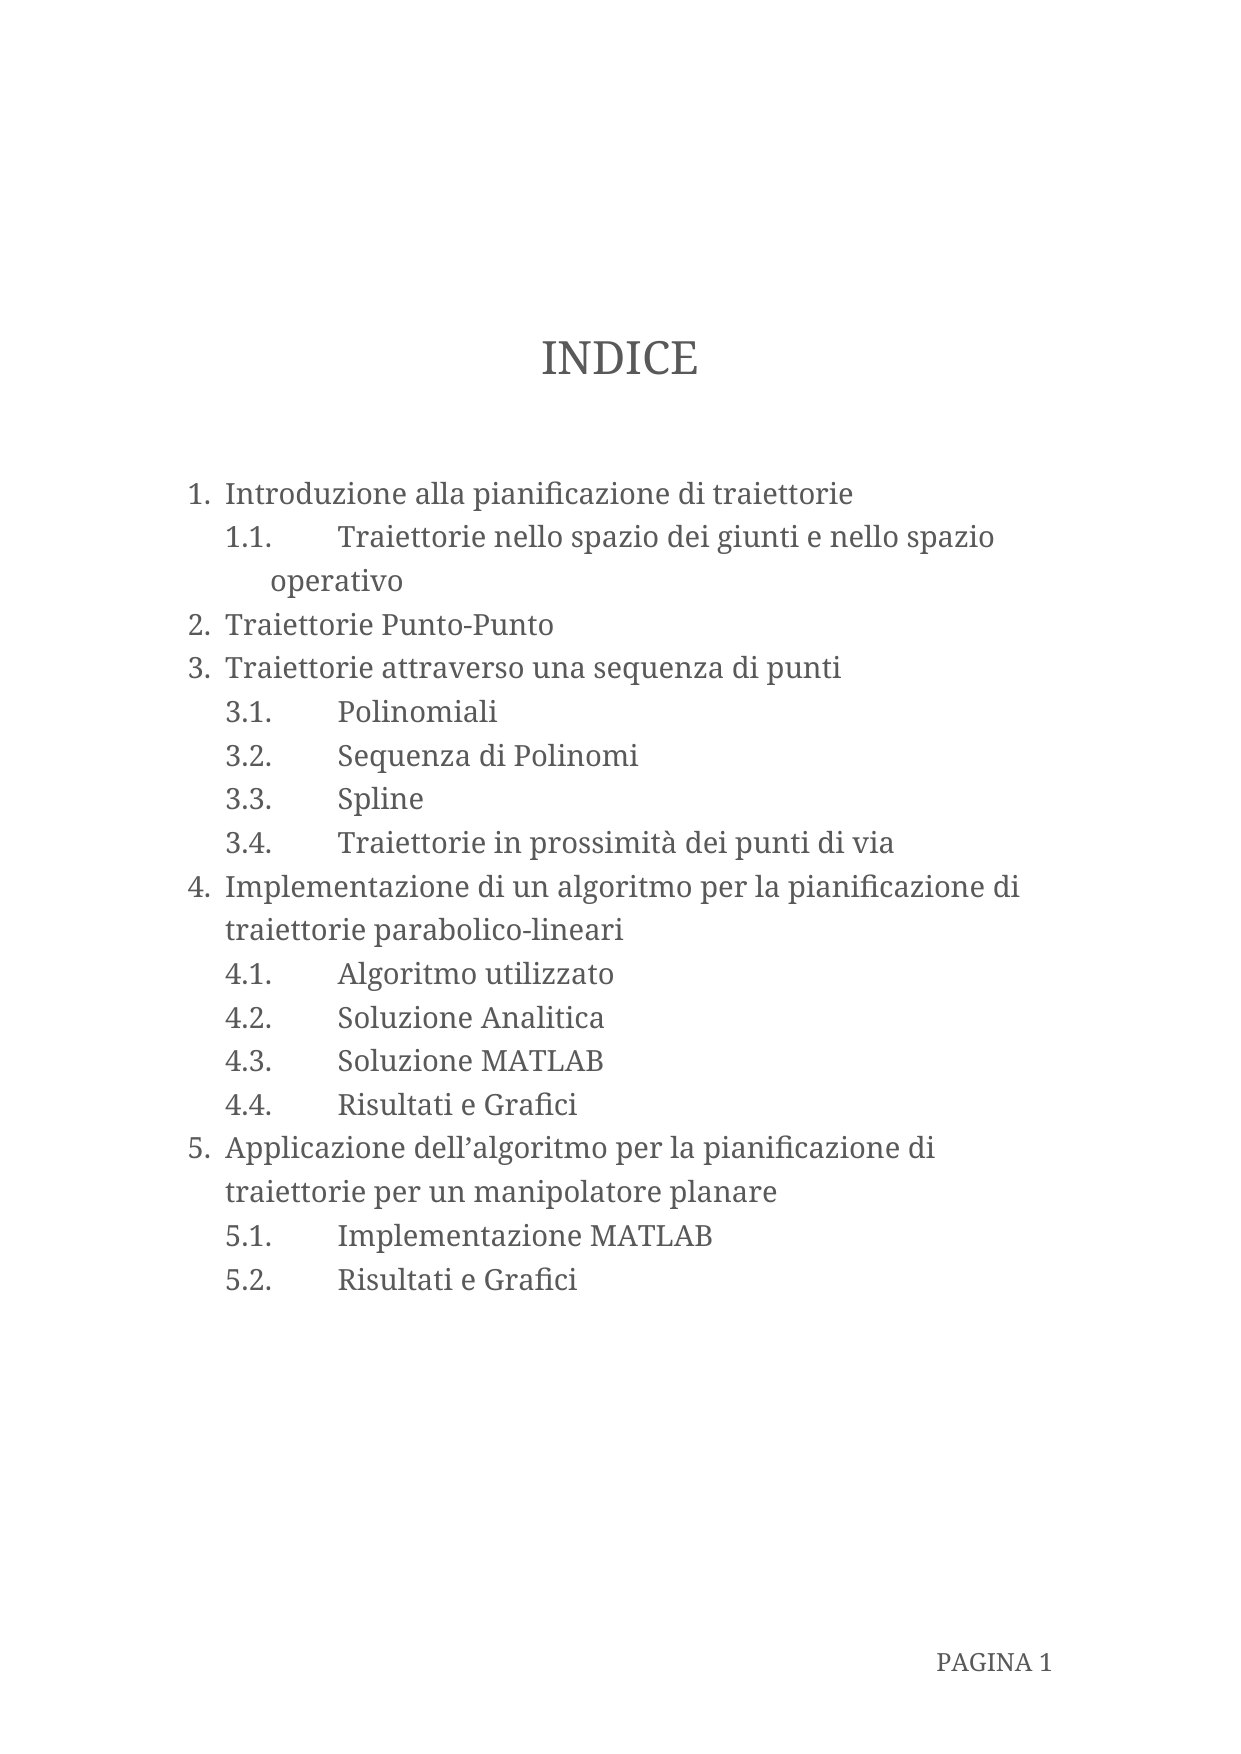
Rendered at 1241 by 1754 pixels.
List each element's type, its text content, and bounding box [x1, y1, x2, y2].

list Traiettorie attraverso una sequenza di punti [187, 648, 1053, 687]
list Spline [225, 779, 1053, 818]
list Risultati e Grafici [225, 1259, 1053, 1298]
list Traiettorie nello spazio dei giunti e nello spazio operativo [225, 517, 1053, 600]
text INDICE [187, 326, 1053, 388]
list Introduzione alla pianificazione di traiettorie [187, 473, 1053, 513]
list Traiettorie Punto-Punto [187, 604, 1053, 644]
list Implementazione di un algoritmo per la pianificazione di traiettorie parabolico-lineari [187, 866, 1053, 949]
list Applicazione dell’algoritmo per la pianificazione di traiettorie per un manipolatore planare [187, 1128, 1053, 1211]
list Polinomiali [225, 691, 1053, 731]
list Soluzione Analitica [225, 997, 1053, 1037]
list Implementazione MATLAB [225, 1215, 1053, 1255]
list Sequenza di Polinomi [225, 735, 1053, 775]
list Risultati e Grafici [225, 1084, 1053, 1124]
list Soluzione MATLAB [225, 1041, 1053, 1080]
list Algoritmo utilizzato [225, 953, 1053, 993]
list Traiettorie in prossimità dei punti di via [225, 822, 1053, 862]
